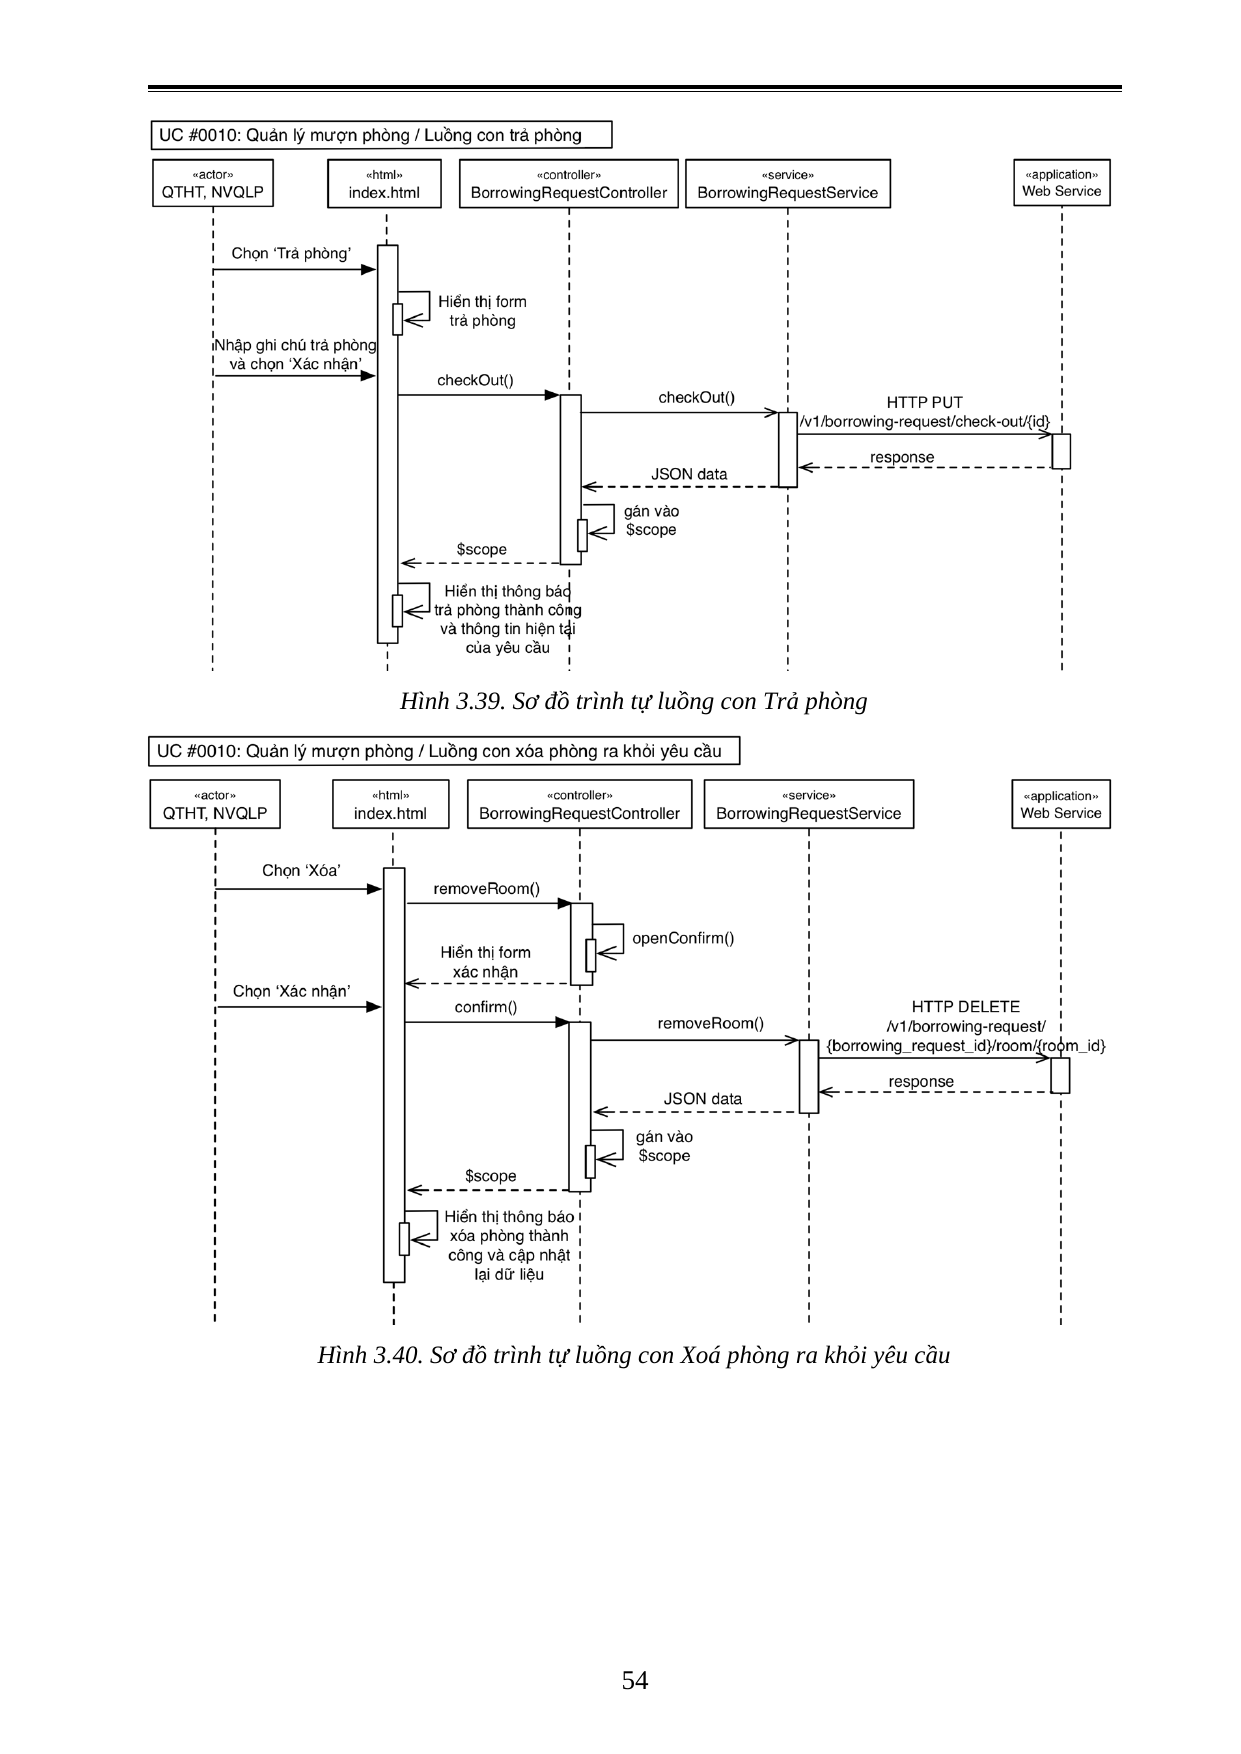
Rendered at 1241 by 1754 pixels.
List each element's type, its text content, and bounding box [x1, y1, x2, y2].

picture [147, 735, 1122, 1325]
picture [148, 118, 1122, 671]
